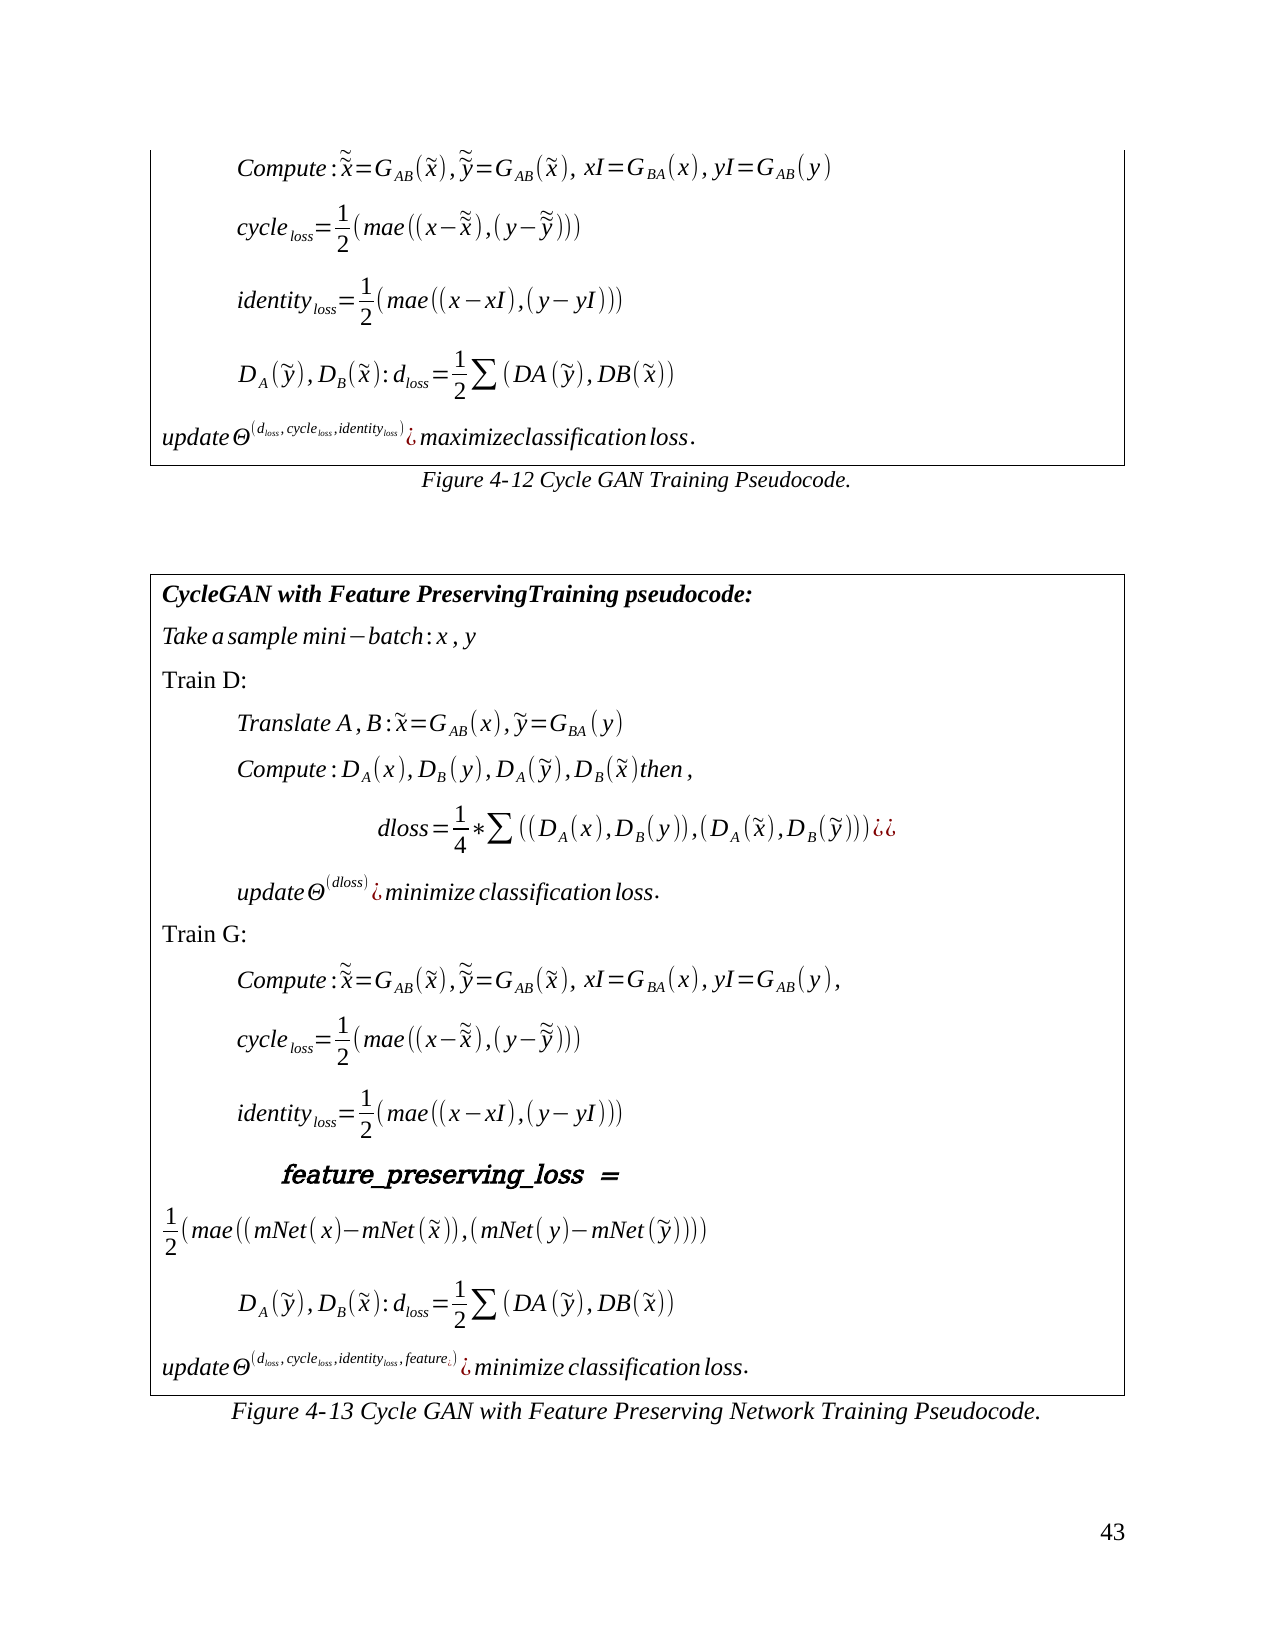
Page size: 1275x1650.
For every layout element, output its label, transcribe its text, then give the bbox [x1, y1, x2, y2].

table_cell [151, 800, 1124, 873]
table_cell [151, 708, 1124, 754]
table_cell [151, 962, 1124, 1012]
table_cell [151, 150, 1124, 199]
table_cell [151, 200, 1124, 273]
table_cell feature_preserving_loss = [151, 1158, 1124, 1276]
table_cell [151, 1276, 1124, 1349]
table_cell . [151, 419, 1124, 465]
table_cell [151, 1012, 1124, 1085]
table_cell Train G: [151, 919, 1124, 962]
table_cell . [151, 874, 1124, 919]
table_cell [151, 1085, 1124, 1158]
table_cell [151, 273, 1124, 346]
table_cell [151, 754, 1124, 800]
table_cell [151, 622, 1124, 665]
table_cell . [151, 1349, 1124, 1395]
table_cell Train D: [151, 665, 1124, 708]
table_cell [151, 346, 1124, 419]
table_header CycleGAN with Feature PreservingTraining pseudocode: [151, 575, 1124, 622]
